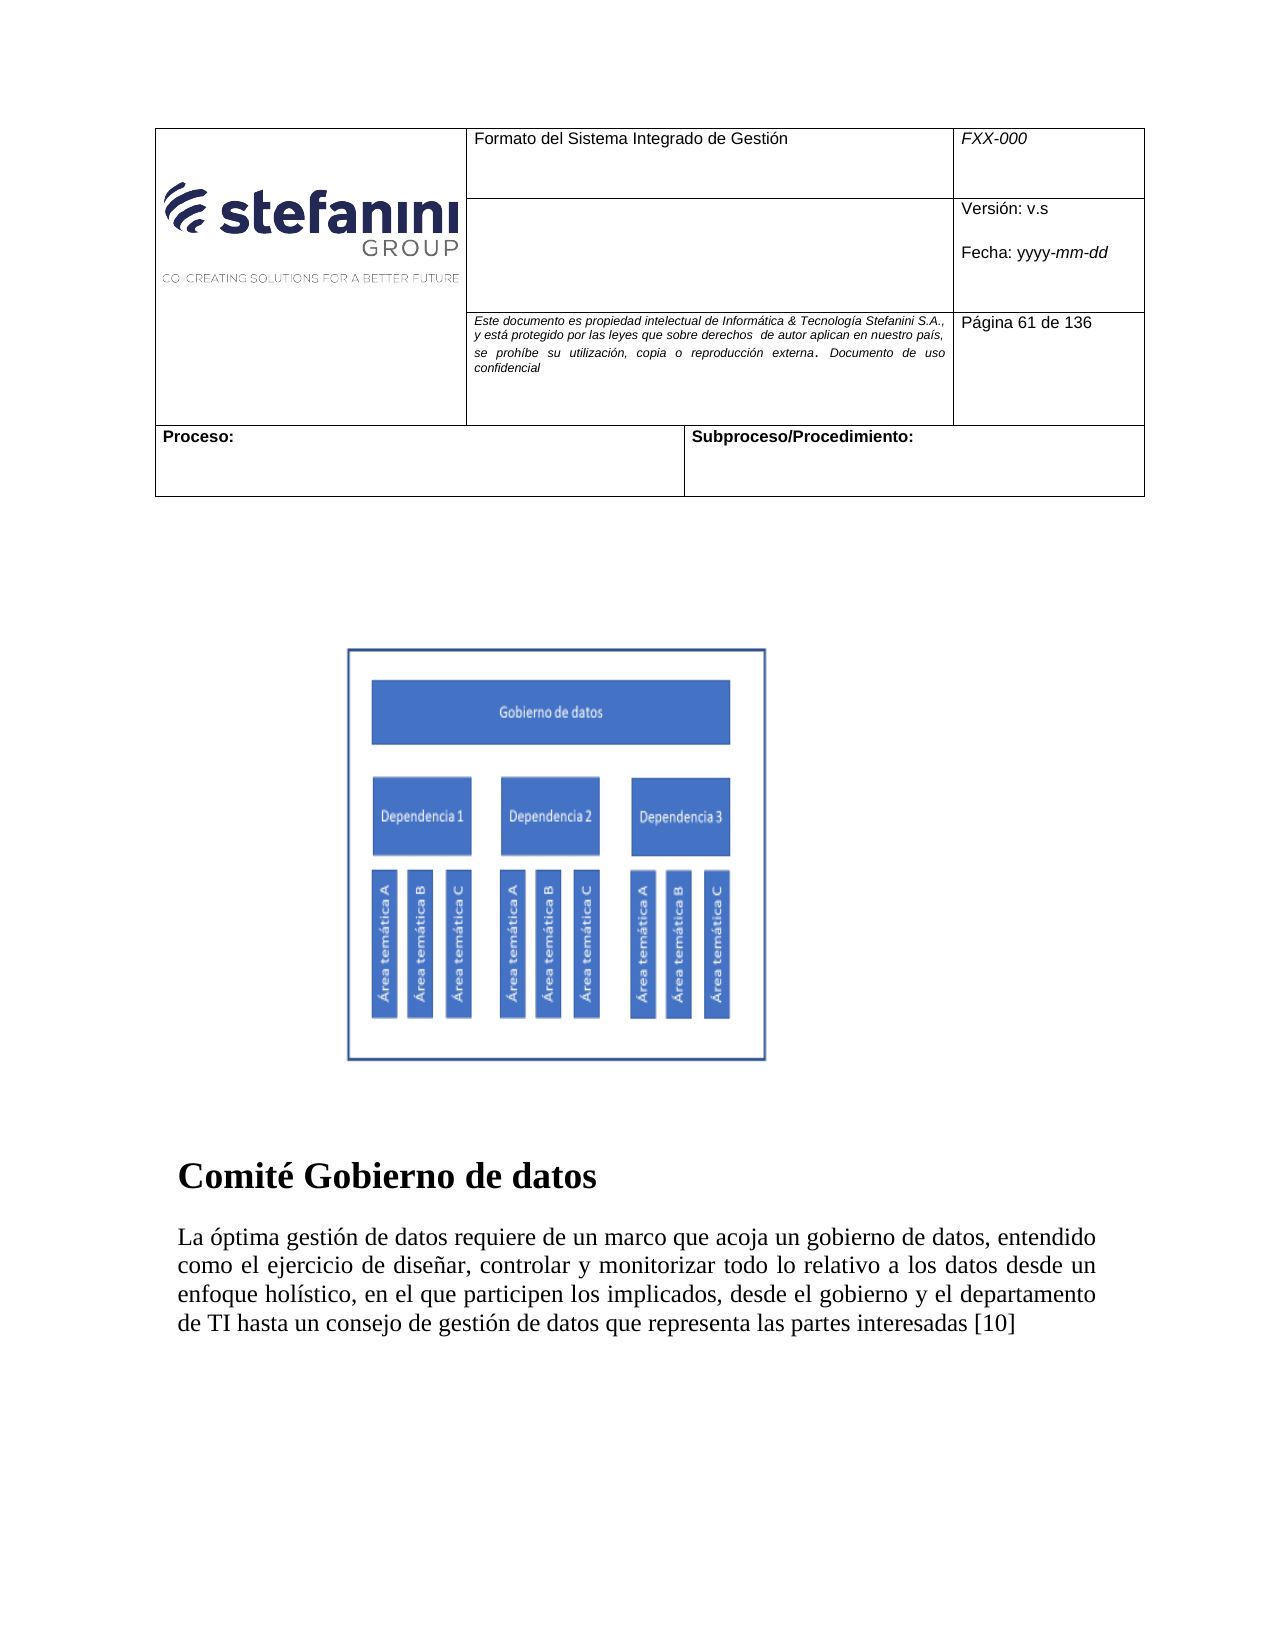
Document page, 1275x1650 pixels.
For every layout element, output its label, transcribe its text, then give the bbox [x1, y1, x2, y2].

subtitle Comité Gobierno de datos [177, 1153, 1098, 1197]
text La óptima gestión de datos requiere de un marco que acoja un gobierno de datos, entendido como el ejercicio de diseñar, controlar y monitorizar todo lo relativo a los datos desde un enfoque holístico, en el que participen los implicados, desde el gobierno y el departamento de TI hasta un consejo de gestión de datos que representa las partes interesadas [10] [177, 1222, 1098, 1337]
picture [196, 599, 922, 1141]
picture [162, 182, 460, 286]
